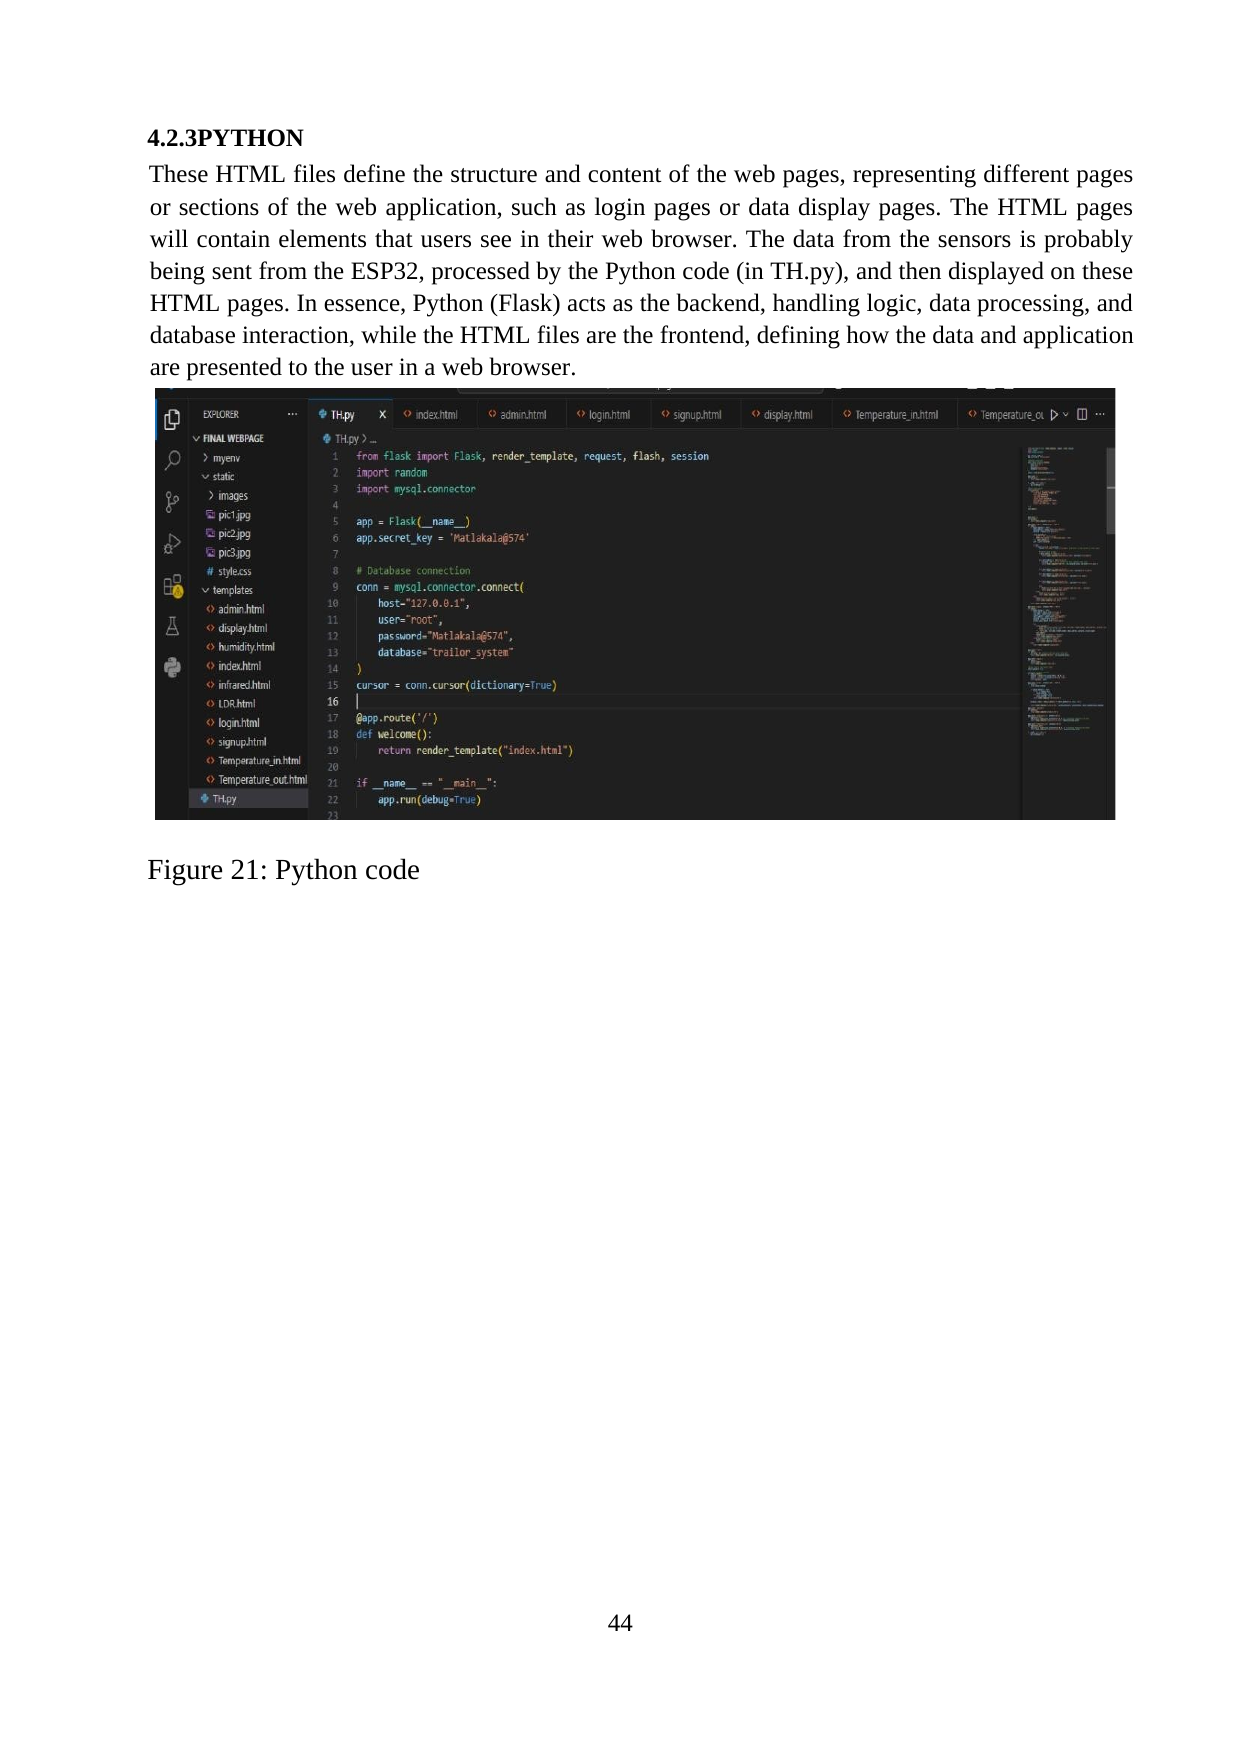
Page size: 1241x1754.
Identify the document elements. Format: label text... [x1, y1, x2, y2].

subtitle Figure 21: Python code [147, 852, 1152, 886]
text 4.2.3PYTHON [147, 123, 1192, 151]
text These HTML files define the structure and content of the web pages, representing different pages or sections of the web application, such as login pages or data display pages. The HTML pages will contain elements that users see in their web browser. The data from the sensors is probably being sent from the ESP32, processed by the Python code (in TH.py), and then displayed on these HTML pages. In essence, Python (Flask) acts as the backend, handling logic, data processing, and database interaction, while the HTML files are the frontend, defining how the data and application are presented to the user in a web browser. [148, 159, 1135, 381]
picture [155, 388, 1116, 820]
